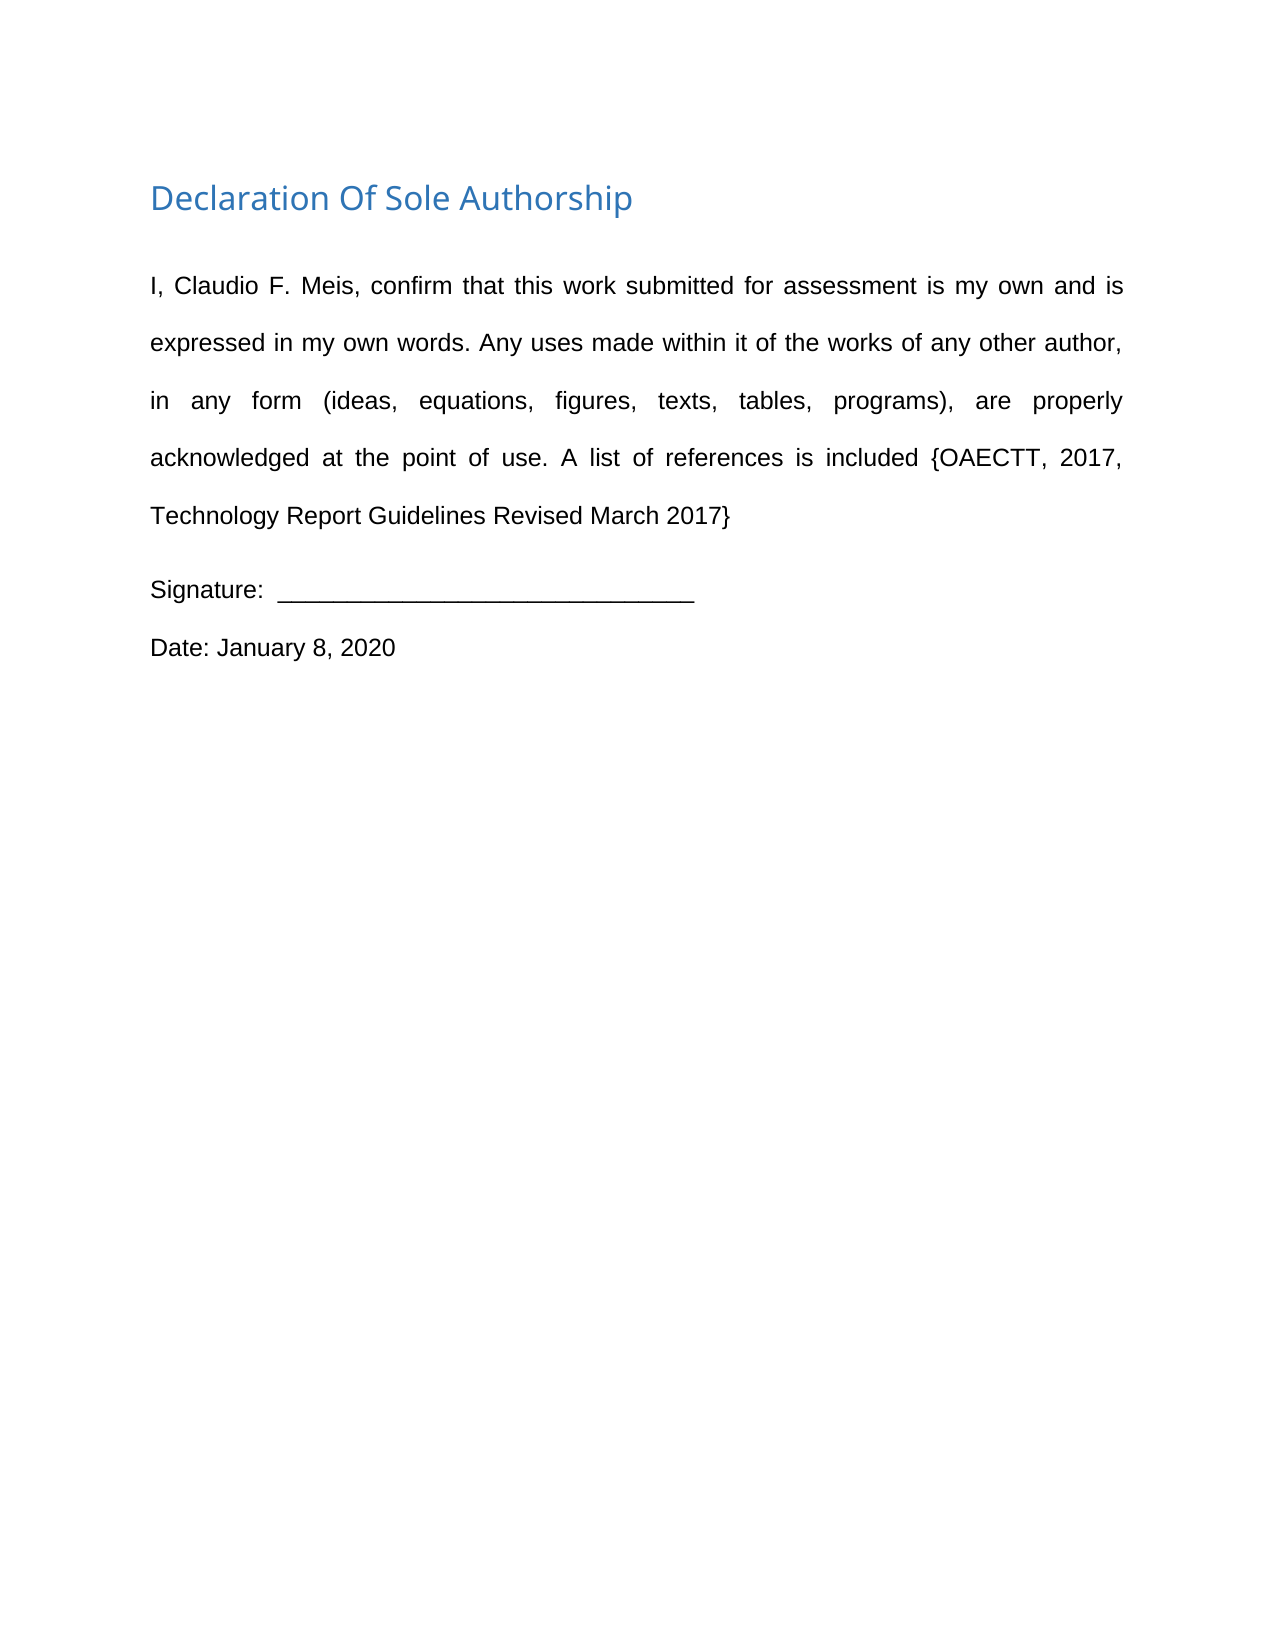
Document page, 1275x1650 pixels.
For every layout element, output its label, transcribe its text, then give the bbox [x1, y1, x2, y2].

text Signature: ______________________________ Date: January 8, 2020 [150, 575, 1125, 661]
subtitle Declaration Of Sole Authorship [150, 175, 1125, 220]
text I, Claudio F. Meis, confirm that this work submitted for assessment is my own and is expressed in my own words. Any uses made within it of the works of any other author, in any form (ideas, equations, figures, texts, tables, programs), are properly acknowledged at the point of use. A list of references is included {OAECTT, 2017, Technology Report Guidelines Revised March 2017} [150, 271, 1125, 529]
